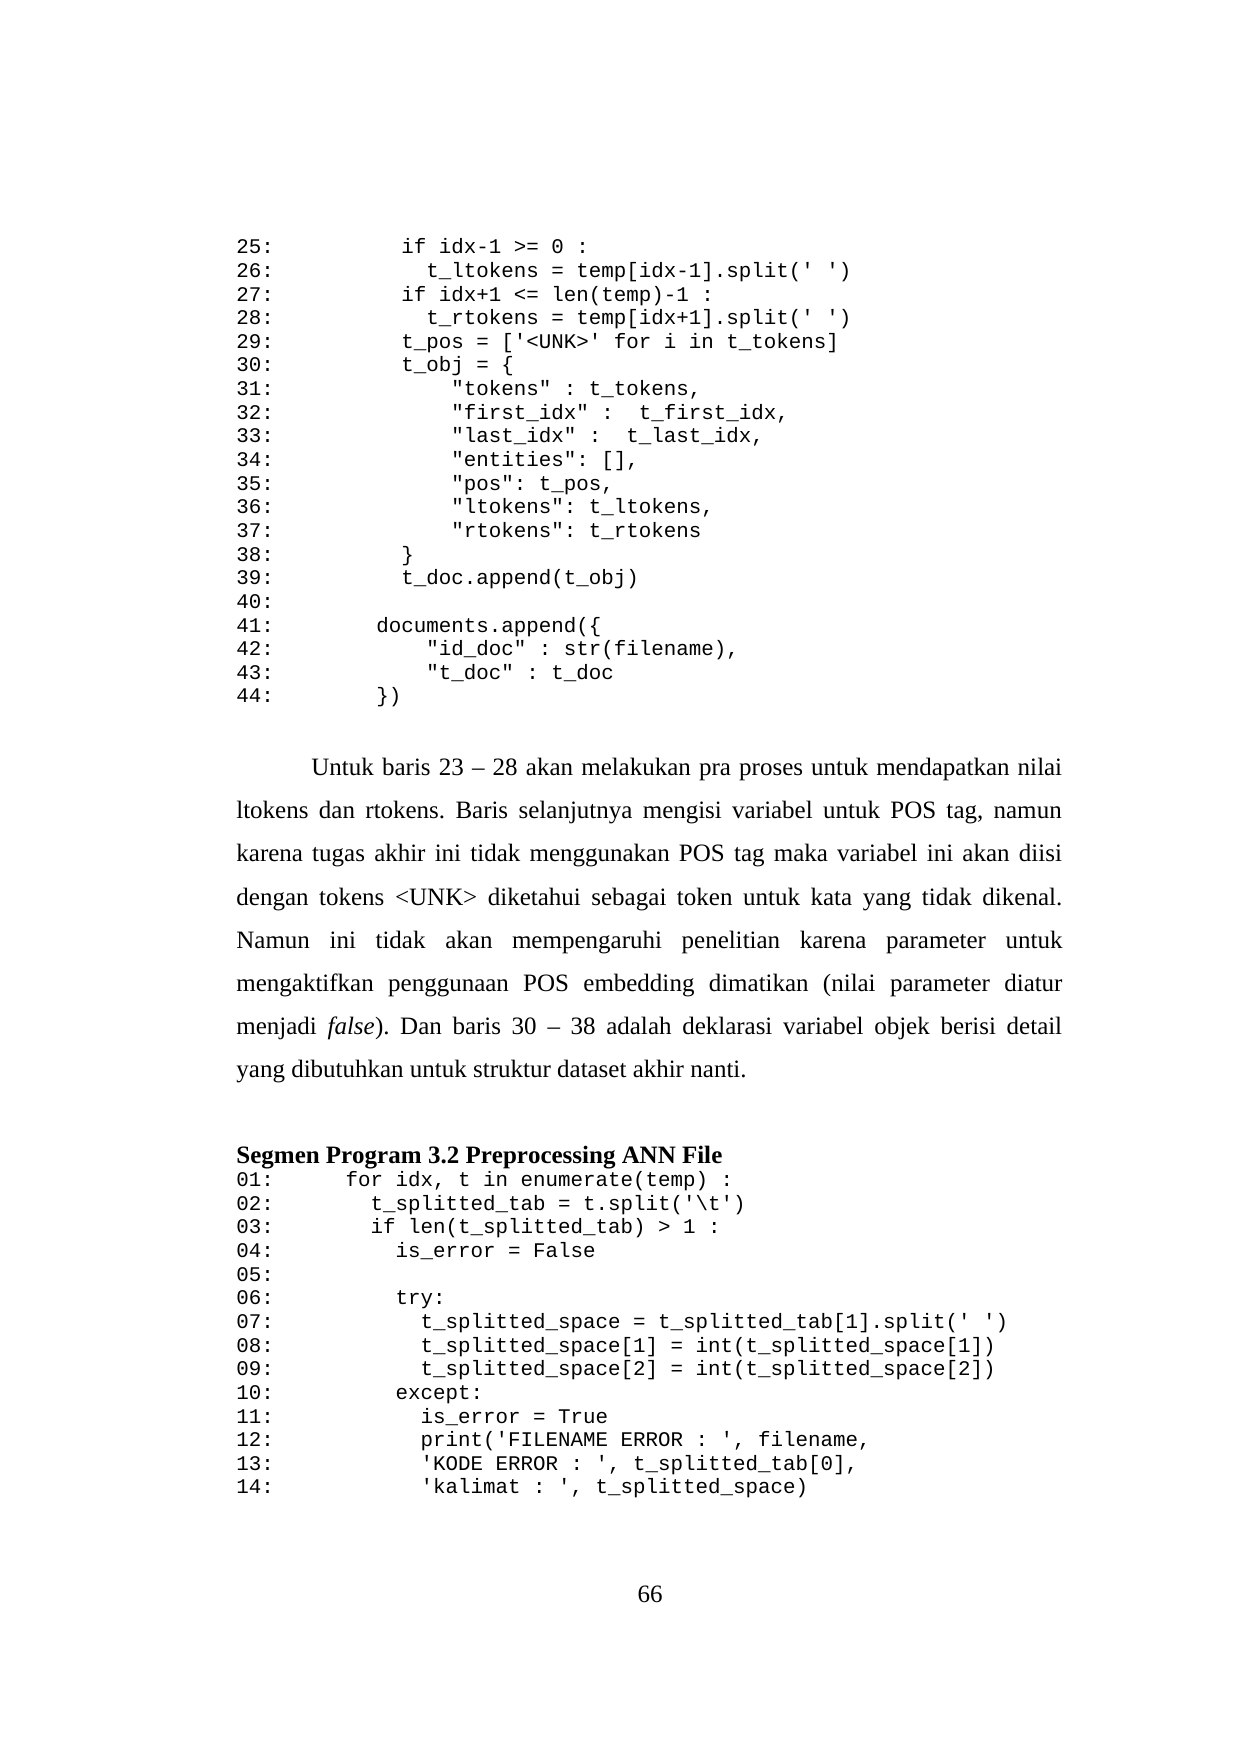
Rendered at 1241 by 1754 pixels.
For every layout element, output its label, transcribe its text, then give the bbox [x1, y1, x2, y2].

list is_error = False [236, 1240, 1063, 1264]
list 'KODE ERROR : ', t_splitted_tab[0], [236, 1453, 1063, 1477]
text t_ltokens = temp[idx-1].split(' ') [236, 260, 1063, 283]
list if len(t_splitted_tab) > 1 : [236, 1216, 1063, 1240]
text t_doc.append(t_obj) [236, 567, 1063, 591]
text documents.append({ [236, 614, 1063, 638]
text t_pos = ['<UNK>' for i in t_tokens] [236, 331, 1063, 354]
list t_splitted_space[1] = int(t_splitted_space[1]) [236, 1335, 1063, 1358]
text Untuk baris 23 – 28 akan melakukan pra proses untuk mendapatkan nilai ltokens dan rtokens. Baris selanjutnya mengisi variabel untuk POS tag, namun karena tugas akhir ini tidak menggunakan POS tag maka variabel ini akan diisi dengan tokens <UNK> diketahui sebagai token untuk kata yang tidak dikenal. Namun ini tidak akan mempengaruhi penelitian karena parameter untuk mengaktifkan penggunaan POS embedding dimatikan (nilai parameter diatur menjadi false). Dan baris 30 – 38 adalah deklarasi variabel objek berisi detail yang dibutuhkan untuk struktur dataset akhir nanti. [236, 752, 1063, 1083]
text "id_doc" : str(filename), [236, 638, 1063, 662]
list print('FILENAME ERROR : ', filename, [236, 1429, 1063, 1453]
text t_obj = { [236, 354, 1063, 378]
list t_splitted_space[2] = int(t_splitted_space[2]) [236, 1358, 1063, 1382]
list try: [236, 1287, 1063, 1311]
text if idx-1 >= 0 : [236, 236, 1063, 260]
text if idx+1 <= len(temp)-1 : [236, 283, 1063, 307]
text } [236, 544, 1063, 567]
list t_splitted_space = t_splitted_tab[1].split(' ') [236, 1311, 1063, 1335]
text "last_idx" : t_last_idx, [236, 425, 1063, 449]
text t_rtokens = temp[idx+1].split(' ') [236, 307, 1063, 331]
text "first_idx" : t_first_idx, [236, 402, 1063, 425]
list except: [236, 1382, 1063, 1406]
list is_error = True [236, 1406, 1063, 1429]
list for idx, t in enumerate(temp) : [236, 1169, 1063, 1193]
text "t_doc" : t_doc [236, 662, 1063, 686]
text "entities": [], [236, 449, 1063, 473]
text "ltokens": t_ltokens, [236, 496, 1063, 520]
text "rtokens": t_rtokens [236, 520, 1063, 544]
list t_splitted_tab = t.split('\t') [236, 1193, 1063, 1216]
text "pos": t_pos, [236, 473, 1063, 496]
text }) [236, 686, 1063, 709]
list 'kalimat : ', t_splitted_space) [236, 1477, 1063, 1500]
text "tokens" : t_tokens, [236, 378, 1063, 402]
